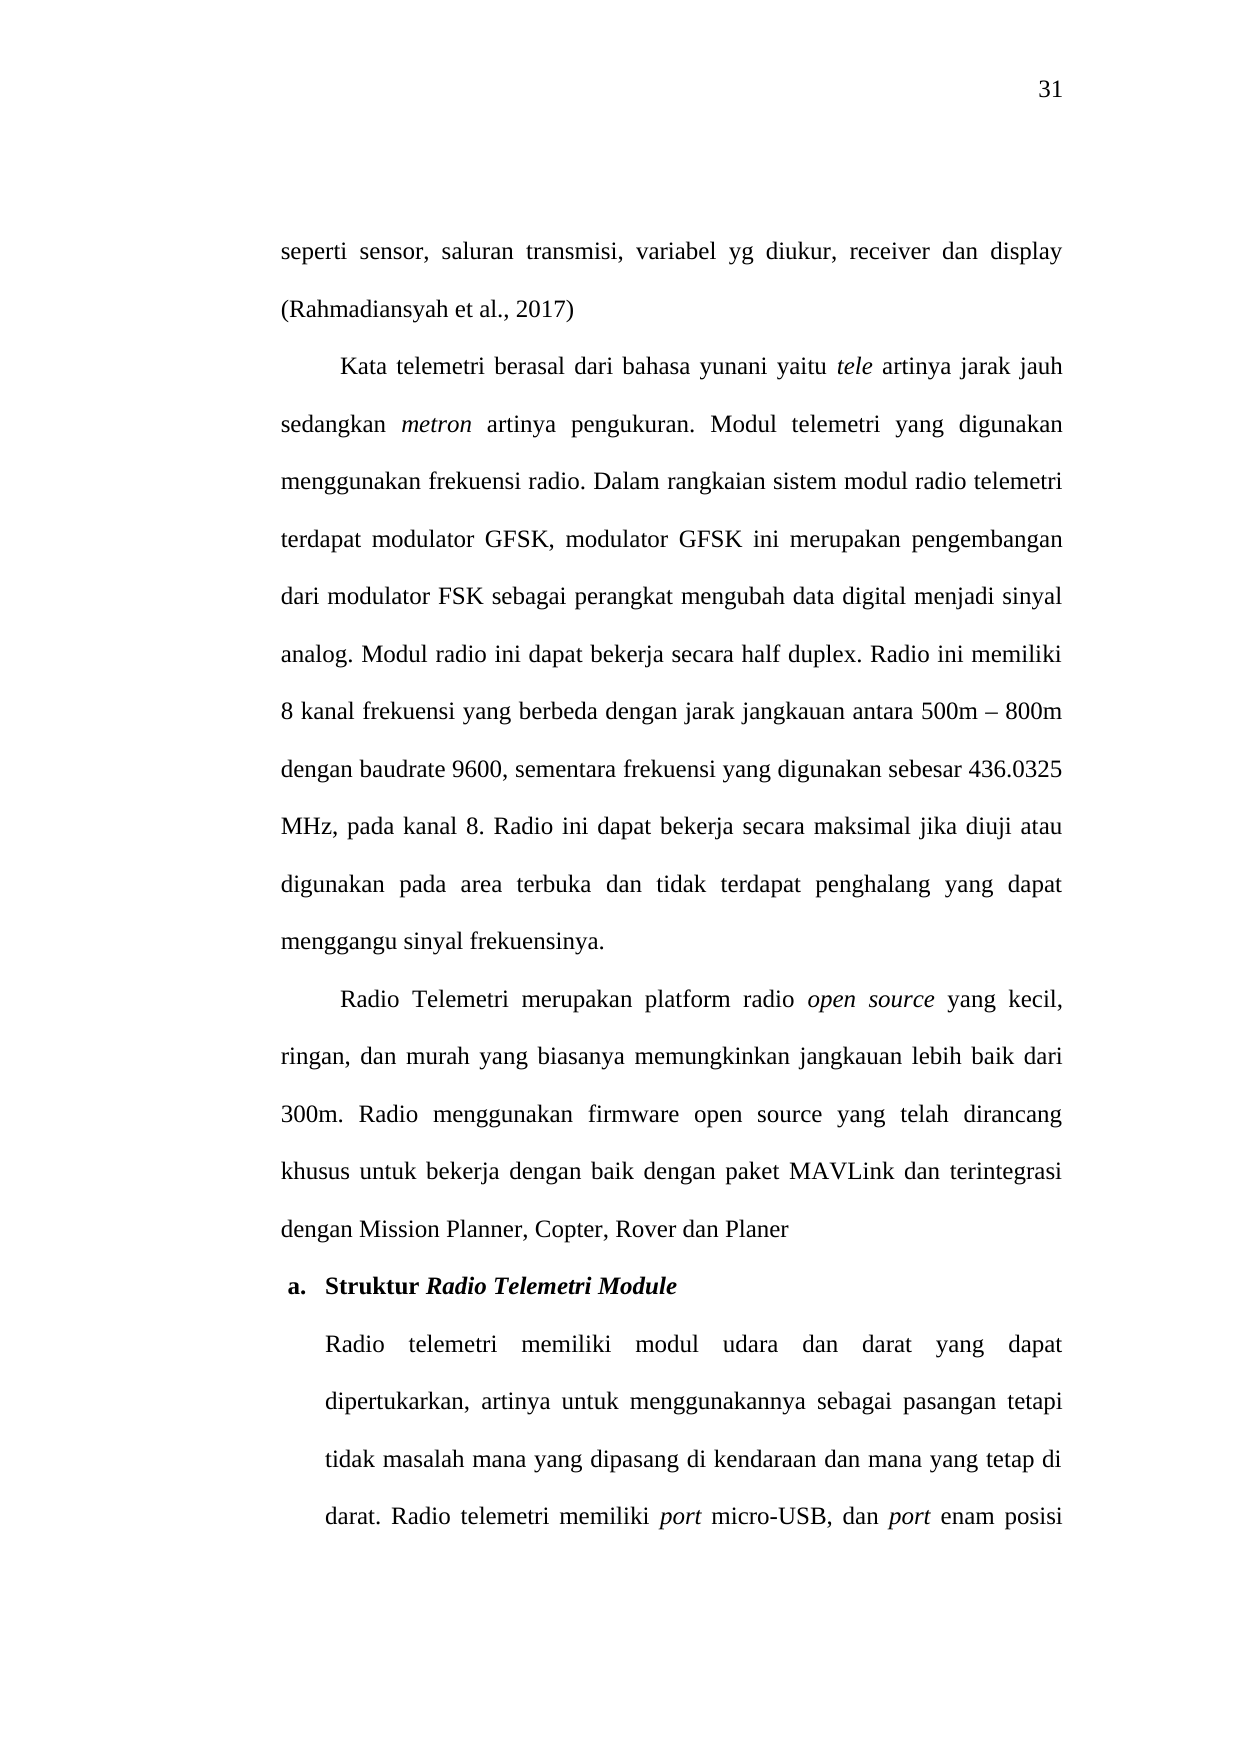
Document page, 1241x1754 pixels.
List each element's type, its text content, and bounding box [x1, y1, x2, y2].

list Struktur Radio Telemetri Module [287, 1271, 1063, 1300]
list Kata telemetri berasal dari bahasa yunani yaitu tele artinya jarak jauh sedangkan metron artinya pengukuran. Modul telemetri yang digunakan menggunakan frekuensi radio. Dalam rangkaian sistem modul radio telemetri terdapat modulator GFSK, modulator GFSK ini merupakan pengembangan dari modulator FSK sebagai perangkat mengubah data digital menjadi sinyal analog. Modul radio ini dapat bekerja secara half duplex. Radio ini memiliki 8 kanal frekuensi yang berbeda dengan jarak jangkauan antara 500m – 800m dengan baudrate 9600, sementara frekuensi yang digunakan sebesar 436.0325 MHz, pada kanal 8. Radio ini dapat bekerja secara maksimal jika diuji atau digunakan pada area terbuka dan tidak terdapat penghalang yang dapat menggangu sinyal frekuensinya. [281, 351, 1063, 955]
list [325, 1329, 1063, 1530]
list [281, 236, 1063, 322]
list Radio Telemetri merupakan platform radio open source yang kecil, ringan, dan murah yang biasanya memungkinkan jangkauan lebih baik dari 300m. Radio menggunakan firmware open source yang telah dirancang khusus untuk bekerja dengan baik dengan paket MAVLink dan terintegrasi dengan Mission Planner, Copter, Rover dan Planer [281, 984, 1063, 1242]
